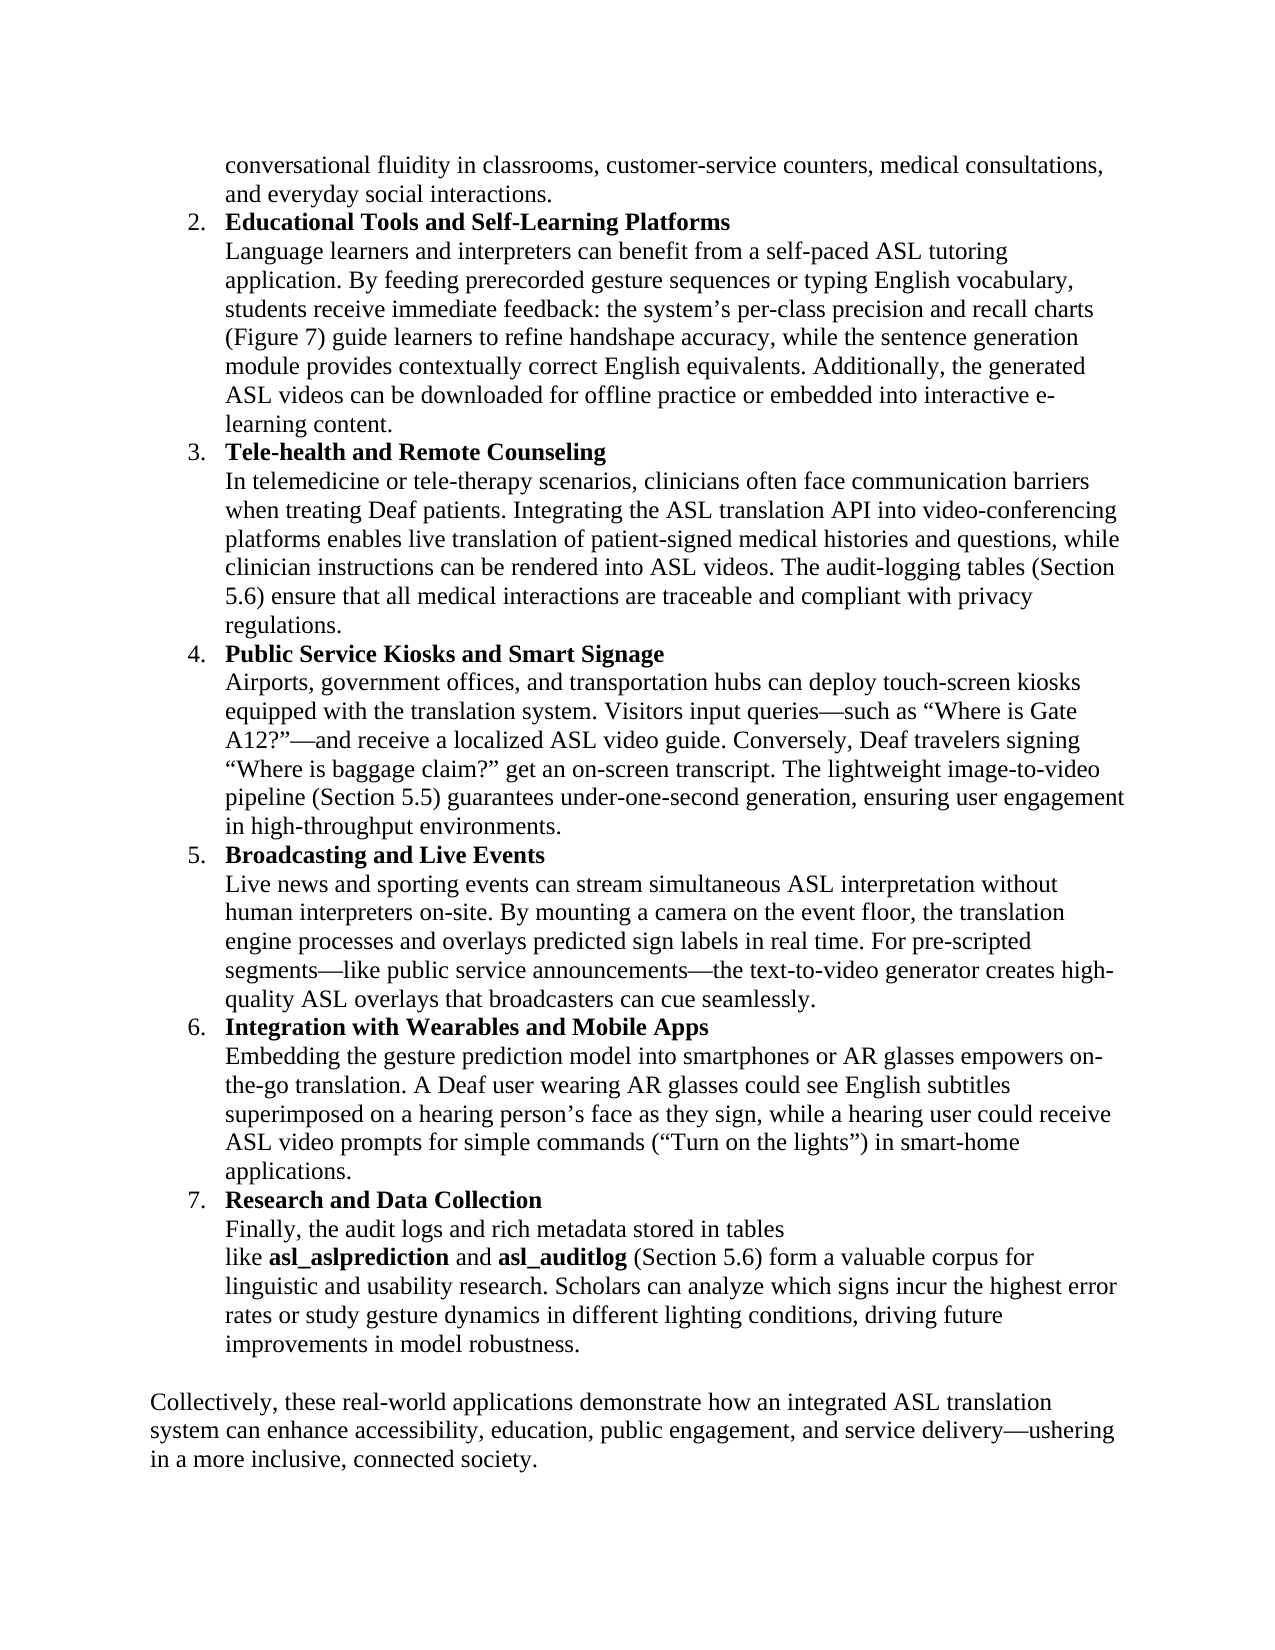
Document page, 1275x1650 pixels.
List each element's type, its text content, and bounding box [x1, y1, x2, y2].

list Research and Data Collection Finally, the audit logs and rich metadata stored in tables like asl_aslprediction and asl_auditlog (Section 5.6) form a valuable corpus for linguistic and usability research. Scholars can analyze which signs incur the highest error rates or study gesture dynamics in different lighting conditions, driving future improvements in model robustness. [187, 1185, 1125, 1357]
list Public Service Kiosks and Smart Signage Airports, government offices, and transportation hubs can deploy touch-screen kiosks equipped with the translation system. Visitors input queries—such as “Where is Gate A12?”—and receive a localized ASL video guide. Conversely, Deaf travelers signing “Where is baggage claim?” get an on-screen transcript. The lightweight image-to-video pipeline (Section 5.5) guarantees under-one-second generation, ensuring user engagement in high-throughput environments. [187, 639, 1125, 840]
list Educational Tools and Self-Learning Platforms Language learners and interpreters can benefit from a self-paced ASL tutoring application. By feeding prerecorded gesture sequences or typing English vocabulary, students receive immediate feedback: the system’s per-class precision and recall charts (Figure 7) guide learners to refine handshape accuracy, while the sentence generation module provides contextually correct English equivalents. Additionally, the generated ASL videos can be downloaded for offline practice or embedded into interactive e-learning content. [187, 207, 1125, 437]
list Tele-health and Remote Counseling In telemedicine or tele-therapy scenarios, clinicians often face communication barriers when treating Deaf patients. Integrating the ASL translation API into video-conferencing platforms enables live translation of patient-signed medical histories and questions, while clinician instructions can be rendered into ASL videos. The audit-logging tables (Section 5.6) ensure that all medical interactions are traceable and compliant with privacy regulations. [187, 437, 1125, 639]
text Collectively, these real-world applications demonstrate how an integrated ASL translation system can enhance accessibility, education, public engagement, and service delivery—ushering in a more inclusive, connected society. [150, 1387, 1125, 1473]
list Broadcasting and Live Events Live news and sporting events can stream simultaneous ASL interpretation without human interpreters on-site. By mounting a camera on the event floor, the translation engine processes and overlays predicted sign labels in real time. For pre-scripted segments—like public service announcements—the text-to-video generator creates high-quality ASL overlays that broadcasters can cue seamlessly. [187, 840, 1125, 1012]
list Integration with Wearables and Mobile Apps Embedding the gesture prediction model into smartphones or AR glasses empowers on-the-go translation. A Deaf user wearing AR glasses could see English subtitles superimposed on a hearing person’s face as they sign, while a hearing user could receive ASL video prompts for simple commands (“Turn on the lights”) in smart-home applications. [187, 1012, 1125, 1185]
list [187, 150, 1125, 207]
